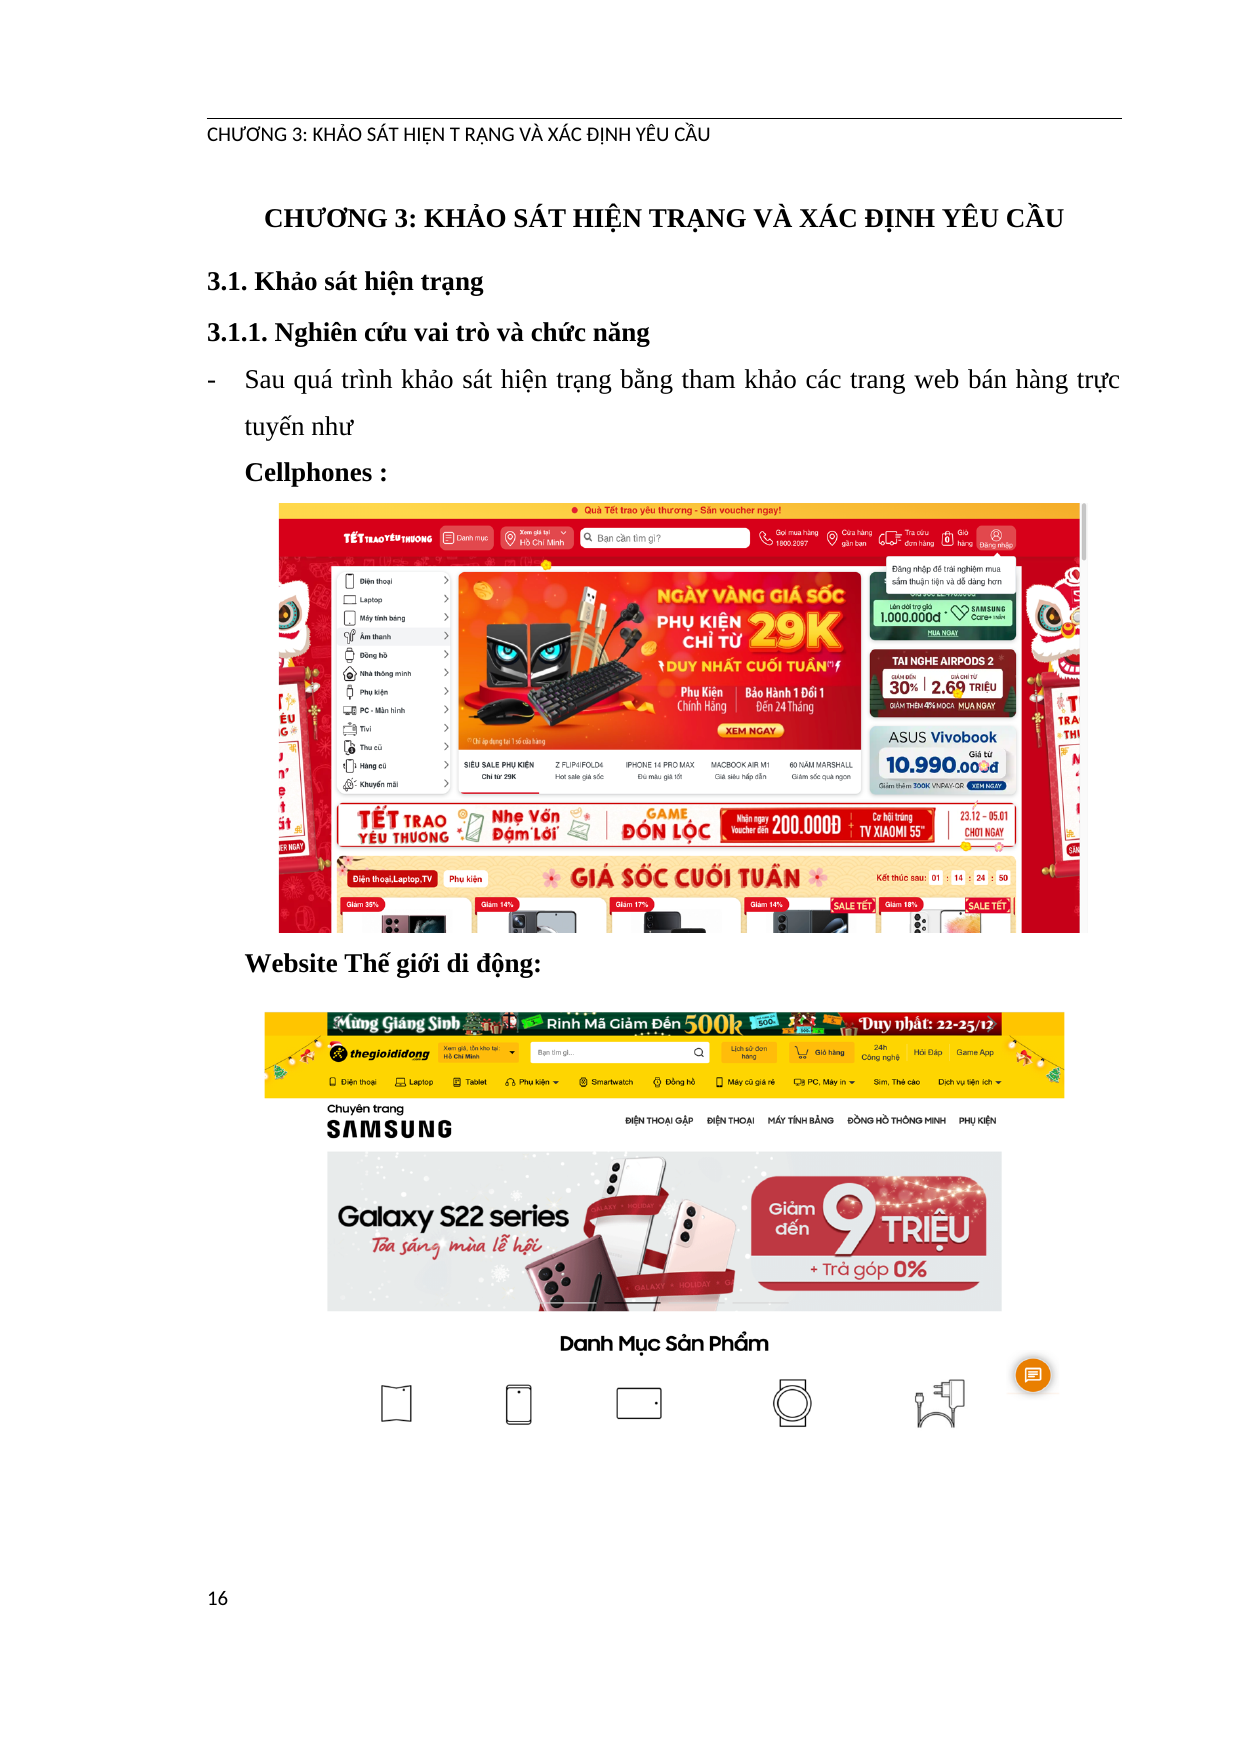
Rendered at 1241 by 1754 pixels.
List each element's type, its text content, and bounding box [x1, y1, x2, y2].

list Website Thế giới di động: [244, 947, 1122, 978]
subtitle CHƯƠNG 3: KHẢO SÁT HIỆN TRẠNG VÀ XÁC ĐỊNH YÊU CẦU [207, 202, 1122, 233]
picture [278, 503, 1088, 933]
list Cellphones : [244, 456, 1122, 487]
subtitle 3.1. Khảo sát hiện trạng [207, 266, 1122, 297]
picture [264, 1010, 1065, 1432]
subtitle 3.1.1. Nghiên cứu vai trò và chức năng [207, 316, 1122, 347]
list Sau quá trình khảo sát hiện trạng bằng tham khảo các trang web bán hàng trực tuyến như [207, 363, 1122, 441]
